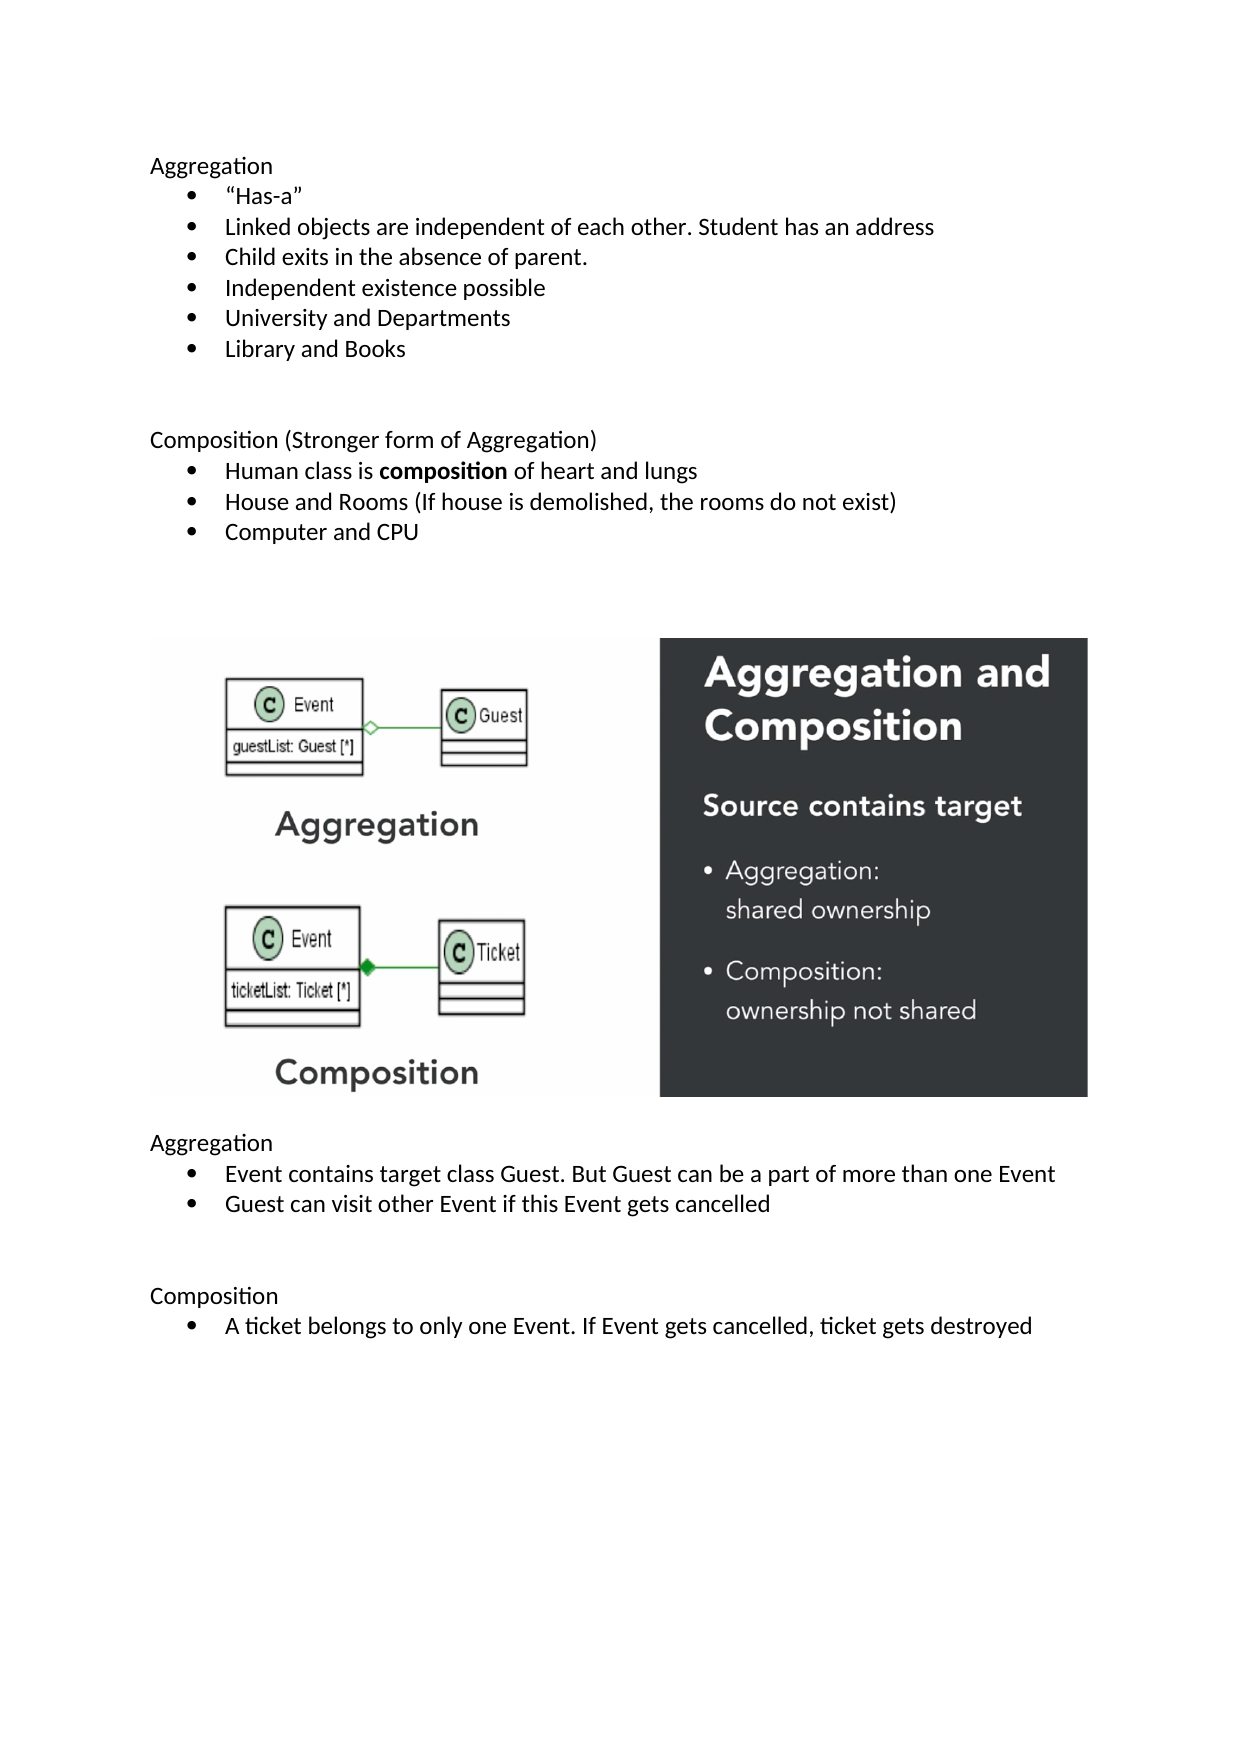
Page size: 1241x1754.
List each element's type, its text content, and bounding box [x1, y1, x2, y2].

picture [150, 638, 1088, 1097]
list Human class is composition of heart and lungs [187, 455, 1090, 486]
list Guest can visit other Event if this Event gets cancelled [187, 1188, 1090, 1219]
list House and Rooms (If house is demolished, the rooms do not exist) [187, 486, 1090, 516]
list Library and Books [187, 333, 1090, 364]
list Independent existence possible [187, 272, 1090, 303]
list Child exits in the absence of parent. [187, 242, 1090, 272]
list Event contains target class Guest. But Guest can be a part of more than one Event [187, 1158, 1090, 1188]
list A ticket belongs to only one Event. If Event gets cancelled, ticket gets destroyed [187, 1310, 1090, 1341]
text Aggregation [150, 1127, 1090, 1158]
list University and Departments [187, 303, 1090, 333]
list “Has-a” [187, 181, 1090, 211]
text Composition (Stronger form of Aggregation) [150, 425, 1090, 455]
list Computer and CPU [187, 516, 1090, 547]
list Linked objects are independent of each other. Student has an address [187, 211, 1090, 242]
text Composition [150, 1280, 1090, 1310]
text Aggregation [150, 150, 1090, 181]
